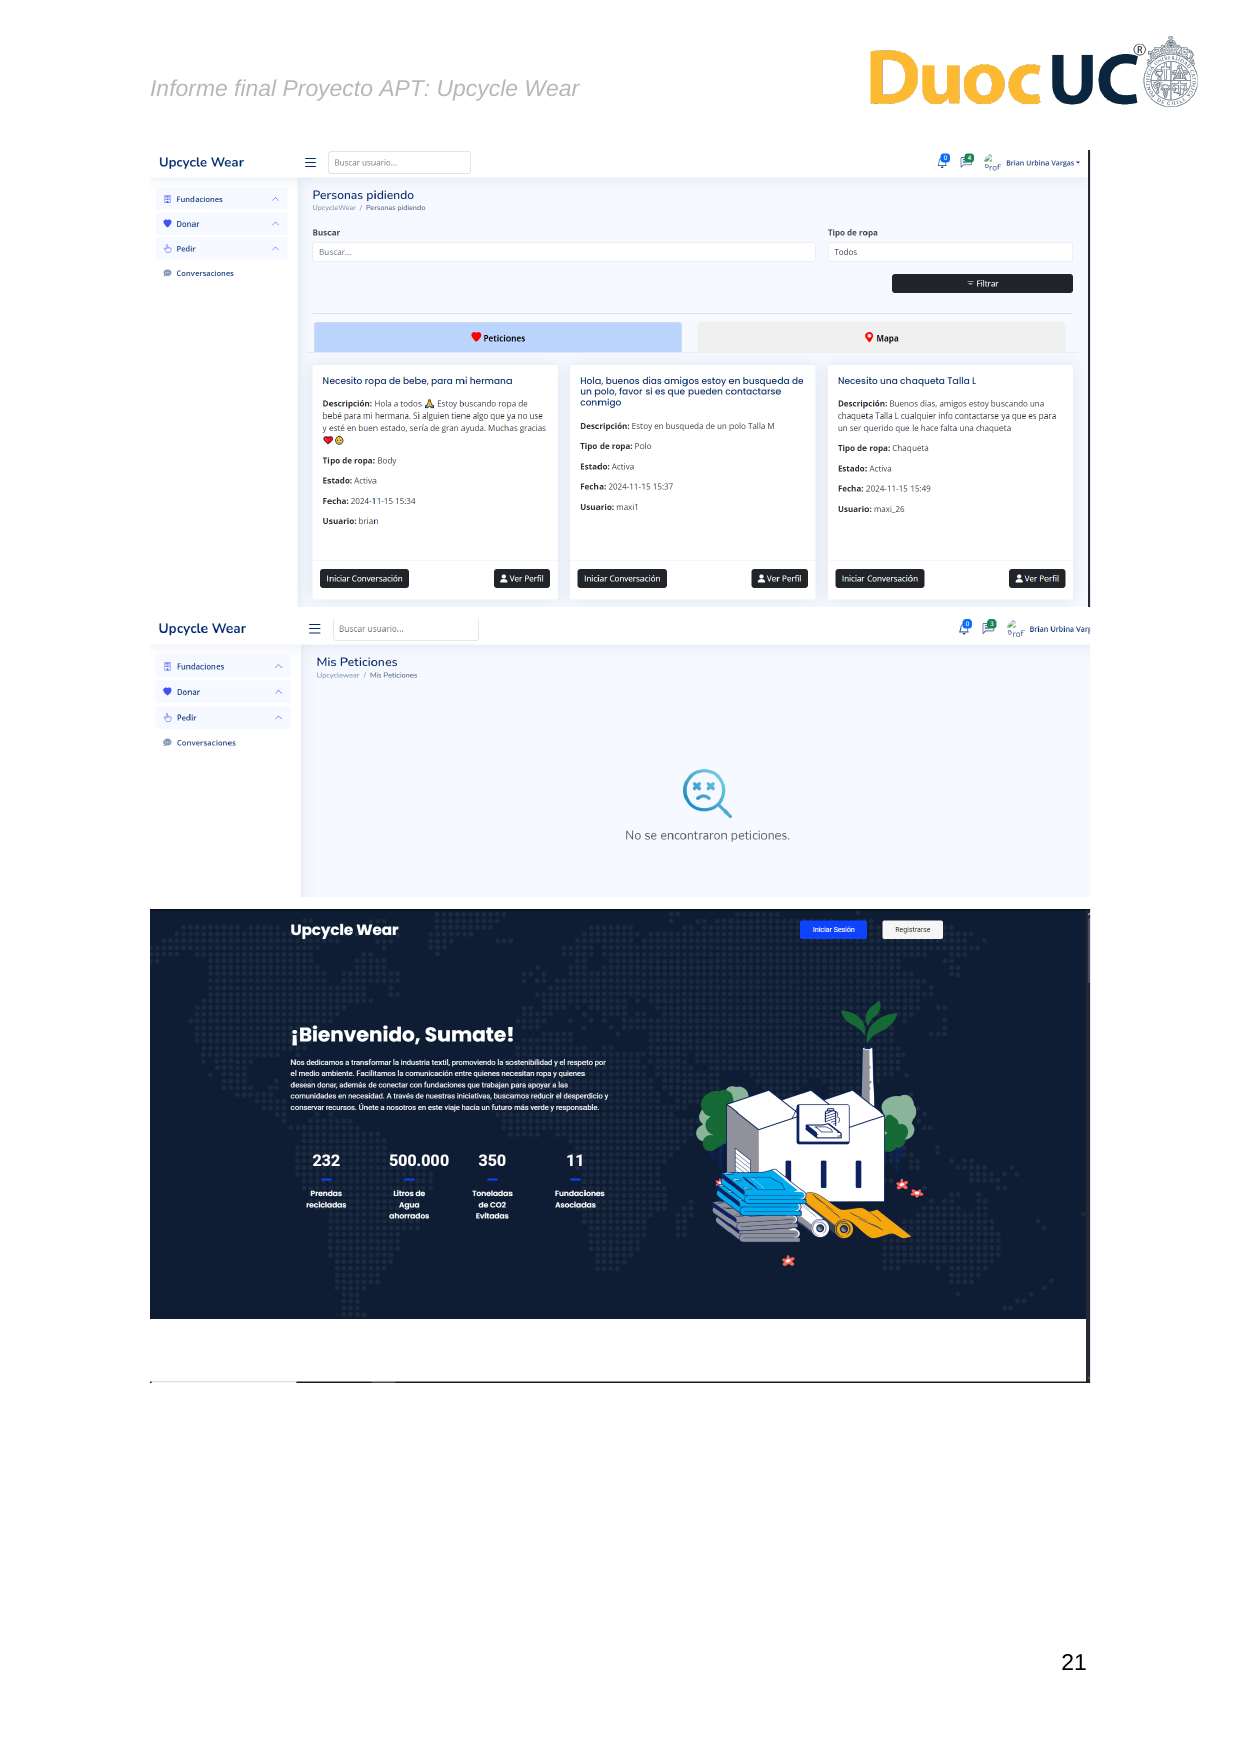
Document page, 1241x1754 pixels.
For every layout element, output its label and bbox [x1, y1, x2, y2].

picture [150, 619, 1091, 897]
picture [870, 36, 1198, 107]
picture [150, 909, 1091, 1383]
picture [150, 150, 1091, 607]
